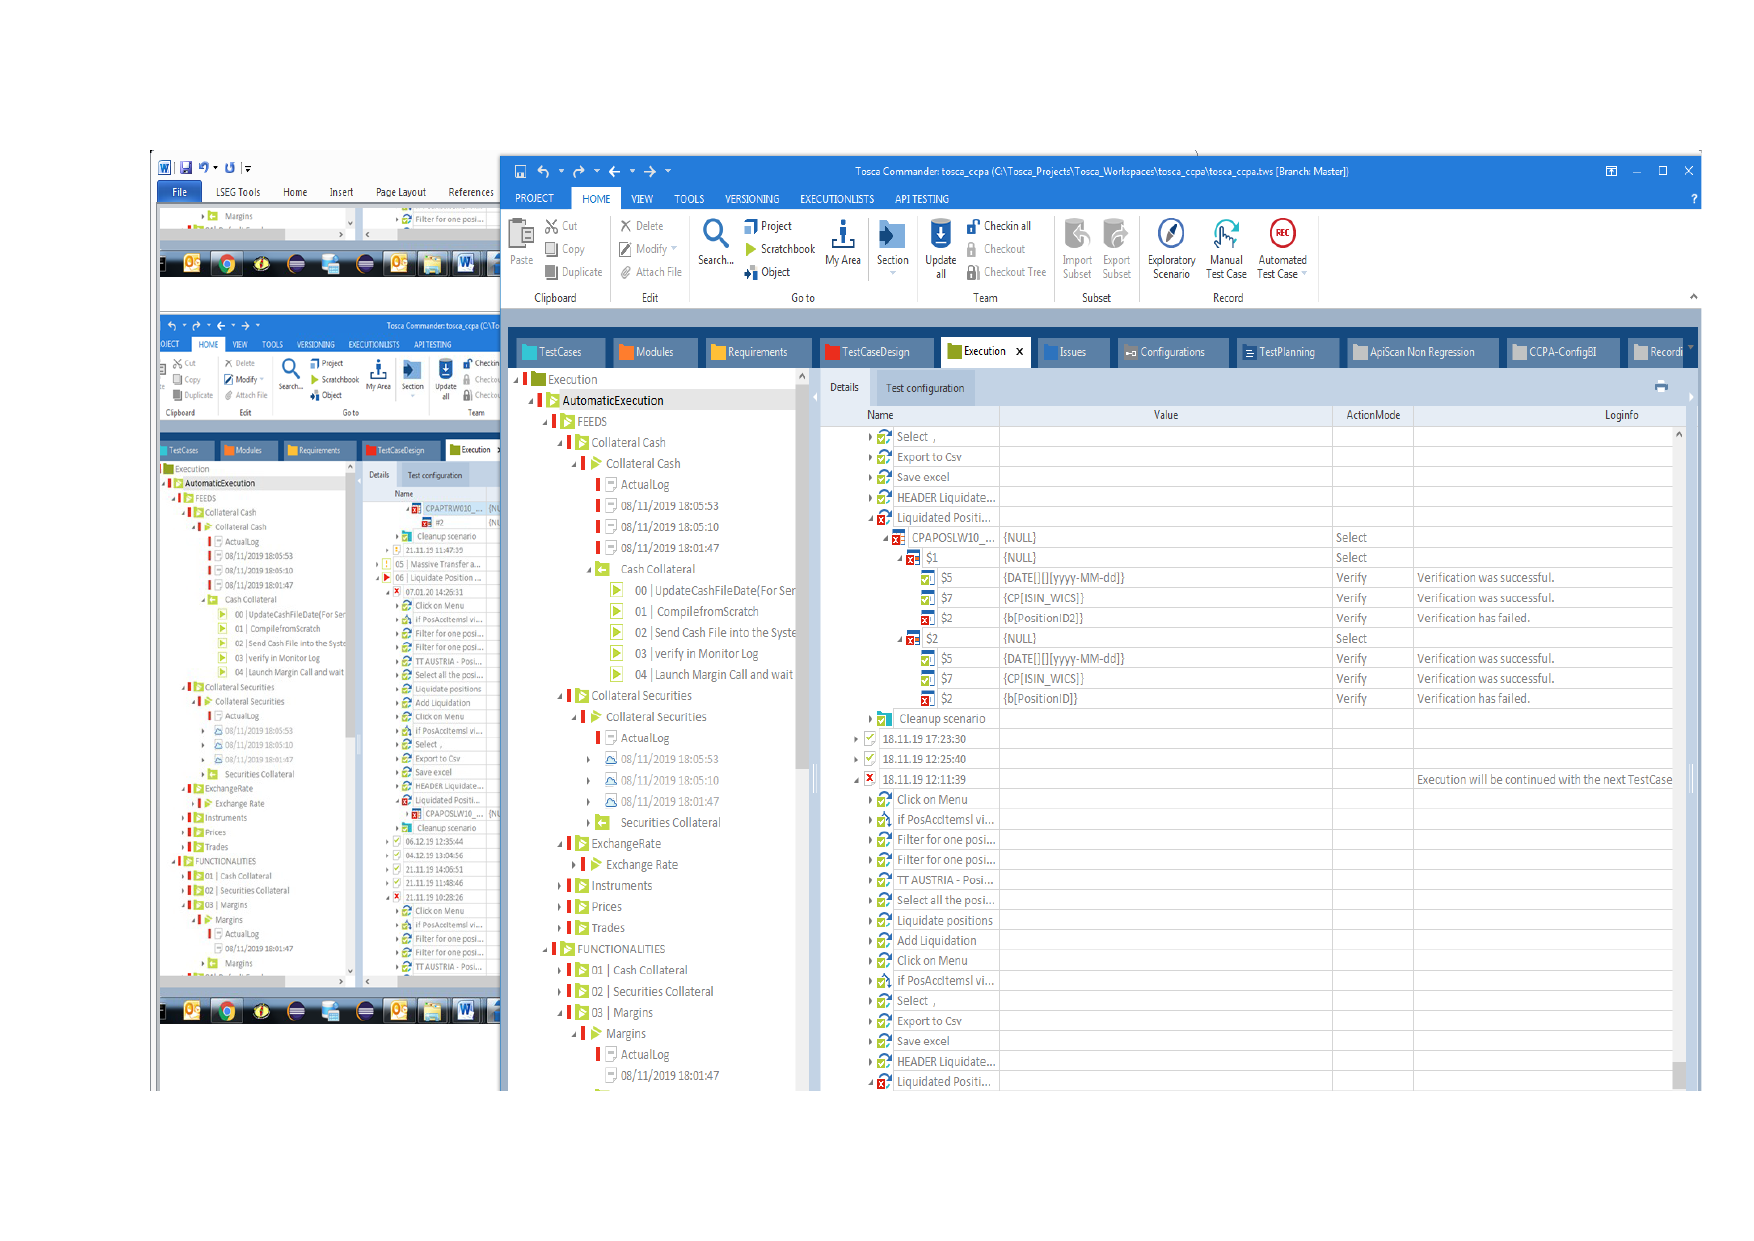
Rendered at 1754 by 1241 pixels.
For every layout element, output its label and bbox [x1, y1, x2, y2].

picture [150, 150, 1702, 1091]
